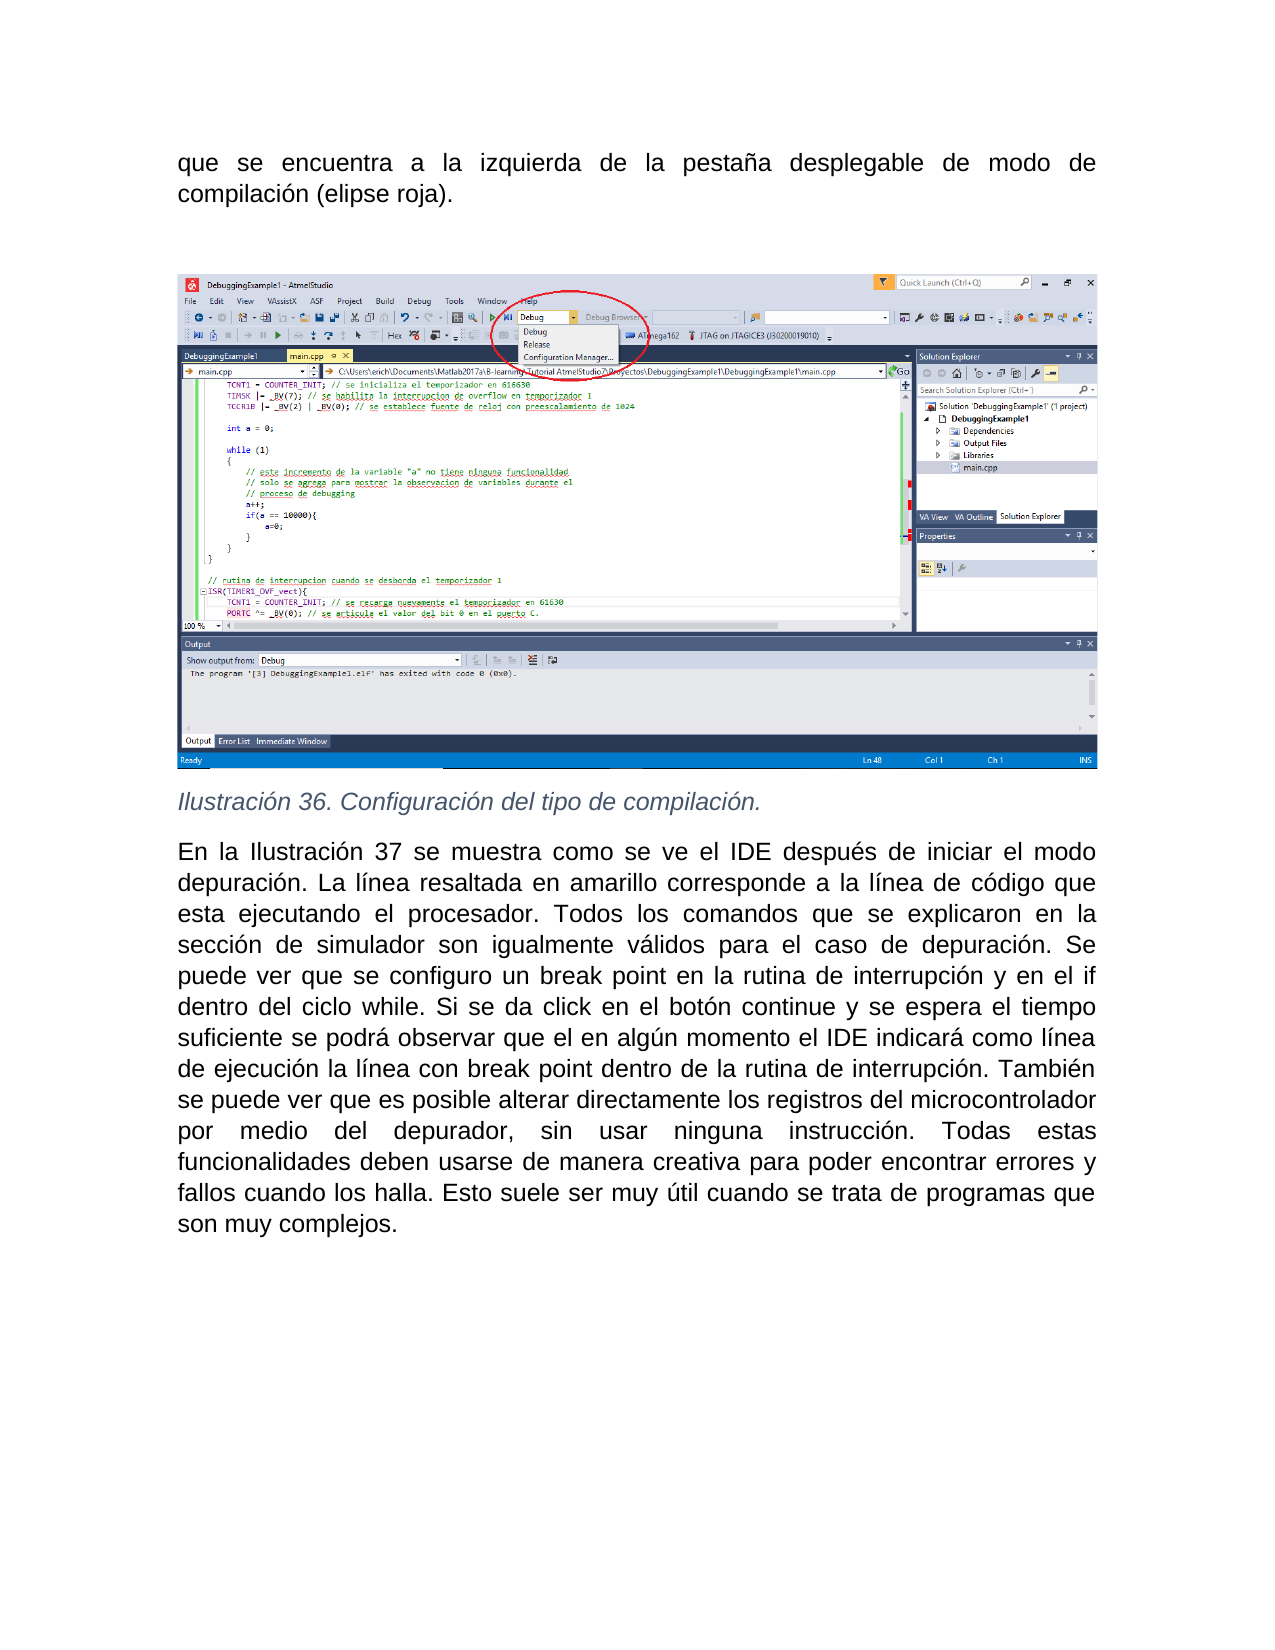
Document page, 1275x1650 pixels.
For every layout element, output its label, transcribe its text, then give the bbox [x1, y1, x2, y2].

picture [177, 274, 1098, 769]
text Ilustración 36. Configuración del tipo de compilación. [177, 787, 1098, 816]
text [177, 148, 1098, 207]
text En la Ilustración 34 se muestra como se ve el IDE después de iniciar el modo depuración. La línea resaltada en amarillo corresponde a la línea de código que esta ejecutando el procesador. Todos los comandos que se explicaron en la sección de simulador son igualmente válidos para el caso de depuración. Se puede ver que se configuro un break point en la rutina de interrupción y en el if dentro del ciclo while. Si se da click en el botón continue y se espera el tiempo suficiente se podrá observar que el en algún momento el IDE indicará como línea de ejecución la línea con break point dentro de la rutina de interrupción. También se puede ver que es posible alterar directamente los registros del microcontrolador por medio del depurador, sin usar ninguna instrucción. Todas estas funcionalidades deben usarse de manera creativa para poder encontrar errores y fallos cuando los halla. Esto suele ser muy útil cuando se trata de programas que son muy complejos. [177, 837, 1098, 1238]
